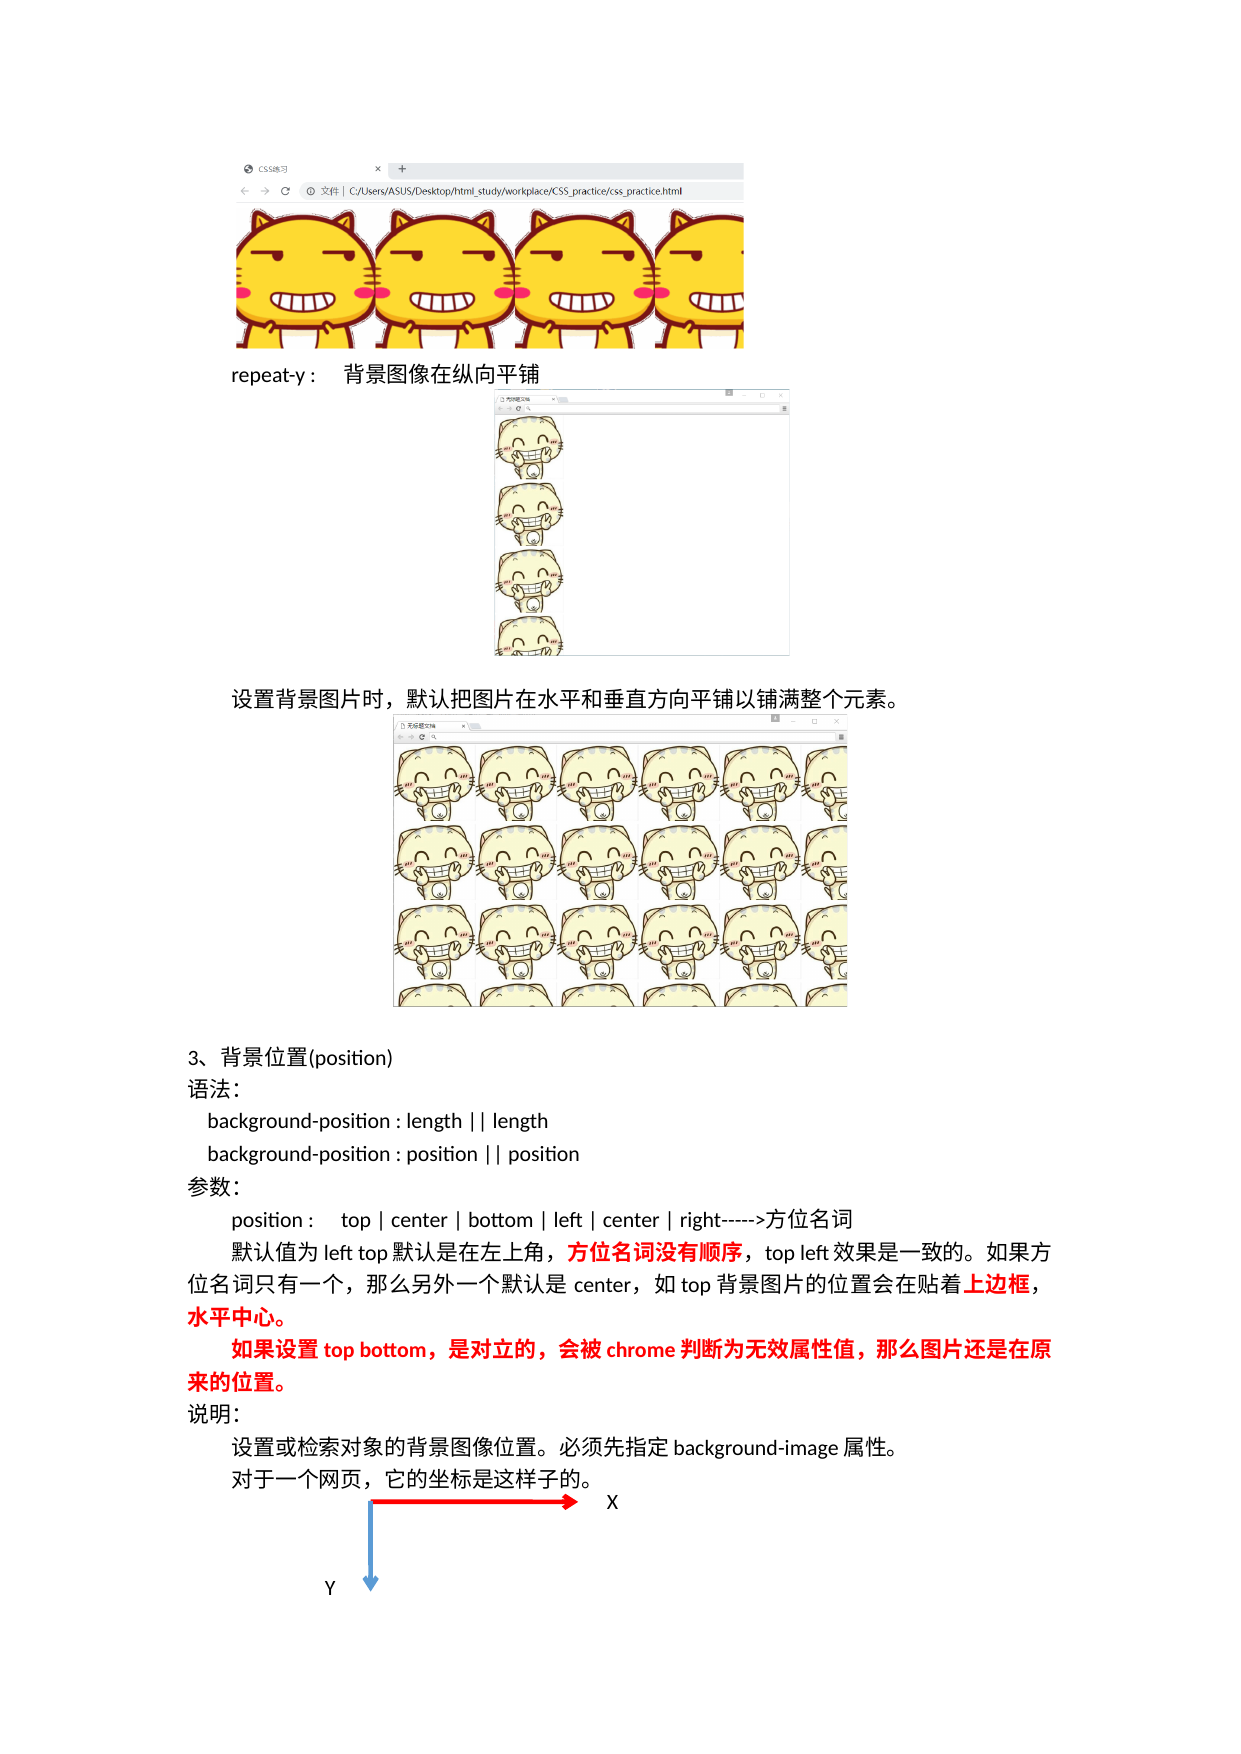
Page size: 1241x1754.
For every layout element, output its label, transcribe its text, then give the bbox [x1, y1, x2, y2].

list 设置背景图片时，默认把图片在水平和垂直方向平铺以铺满整个元素。 [187, 682, 1053, 714]
list background-position : length || length [187, 1104, 1053, 1137]
list position : top | center | bottom | left | center | right----->方位名词 [187, 1202, 1053, 1234]
picture [236, 163, 744, 356]
list 3、背景位置(position) [187, 1039, 1053, 1072]
list repeat-y : 背景图像在纵向平铺 [187, 357, 1053, 389]
list 参数： [187, 1169, 1053, 1202]
list 设置或检索对象的背景图像位置。必须先指定background-image属性。 [187, 1429, 1053, 1462]
list 语法： [187, 1072, 1053, 1104]
picture [494, 389, 790, 656]
list 对于一个网页，它的坐标是这样子的。 [187, 1462, 1053, 1494]
list 说明： [187, 1397, 1053, 1429]
picture [393, 714, 848, 1007]
list 默认值为 left top默认是在左上角，方位名词没有顺序，top left效果是一致的。如果方位名词只有一个，那么另外一个默认是center，如top背景图片的位置会在贴着上边框，水平中心。 [187, 1234, 1053, 1332]
list 如果设置top bottom，是对立的，会被chrome判断为无效属性值，那么图片还是在原来的位置。 [187, 1332, 1053, 1397]
list background-position : position || position [187, 1137, 1053, 1169]
